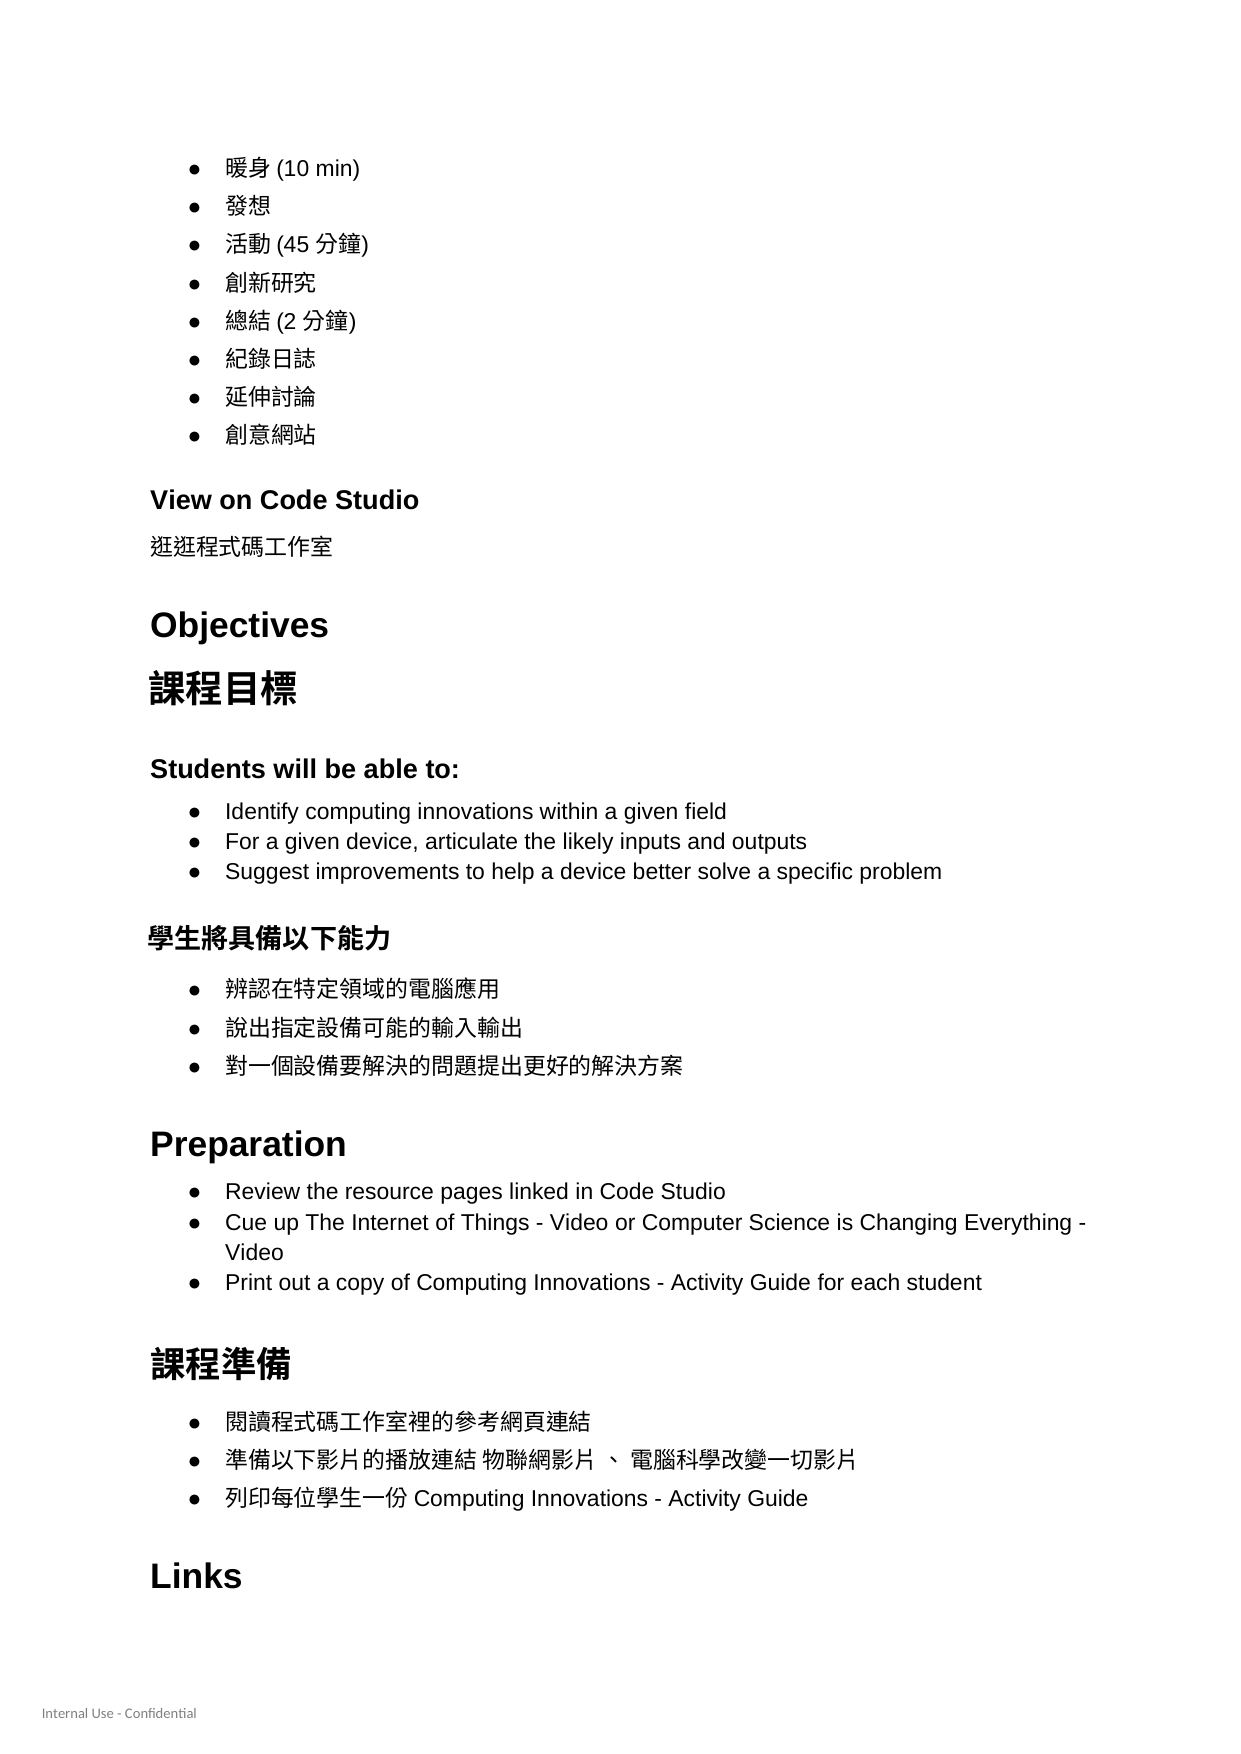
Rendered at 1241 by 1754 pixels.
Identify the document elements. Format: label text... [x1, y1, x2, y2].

subtitle Objectives [150, 604, 1090, 645]
list Print out a copy of Computing Innovations - Activity Guide for each student [187, 1269, 1090, 1295]
list 對一個設備要解決的問題提出更好的解決方案 [187, 1048, 1090, 1081]
list 閱讀程式碼工作室裡的參考網頁連結 [187, 1404, 1090, 1437]
list 紀錄日誌 [187, 341, 1090, 374]
list 創新研究 [187, 264, 1090, 298]
subtitle 學生將具備以下能力 [127, 917, 1113, 957]
subtitle 課程準備 [150, 1337, 1090, 1388]
list 說出指定設備可能的輸入輸出 [187, 1009, 1090, 1043]
subtitle Preparation [150, 1123, 1090, 1164]
list 延伸討論 [187, 379, 1090, 412]
subtitle View on Code Studio [150, 484, 1090, 515]
subtitle Students will be able to: [150, 753, 1090, 785]
list 列印每位學生一份 Computing Innovations - Activity Guide [187, 1480, 1090, 1513]
text 逛逛程式碼工作室 [150, 528, 1090, 562]
list 創意網站 [187, 417, 1090, 450]
list 辨認在特定領域的電腦應用 [187, 971, 1090, 1004]
list Cue up The Internet of Things - Video or Computer Science is Changing Everything - Video [187, 1208, 1090, 1265]
list 發想 [187, 188, 1090, 221]
list 暖身 (10 min) [187, 150, 1090, 183]
list 準備以下影片的播放連結 物聯網影片 、 電腦科學改變一切影片 [187, 1442, 1090, 1475]
subtitle Links [150, 1556, 1090, 1596]
list 總結 (2 分鐘) [187, 302, 1090, 336]
list Review the resource pages linked in Code Studio [187, 1178, 1090, 1205]
subtitle 課程目標 [127, 659, 1113, 713]
list For a given device, articulate the likely inputs and outputs [187, 828, 1090, 854]
list Suggest improvements to help a device better solve a specific problem [187, 858, 1090, 884]
list 活動 (45 分鐘) [187, 226, 1090, 259]
list Identify computing innovations within a given field [187, 798, 1090, 824]
